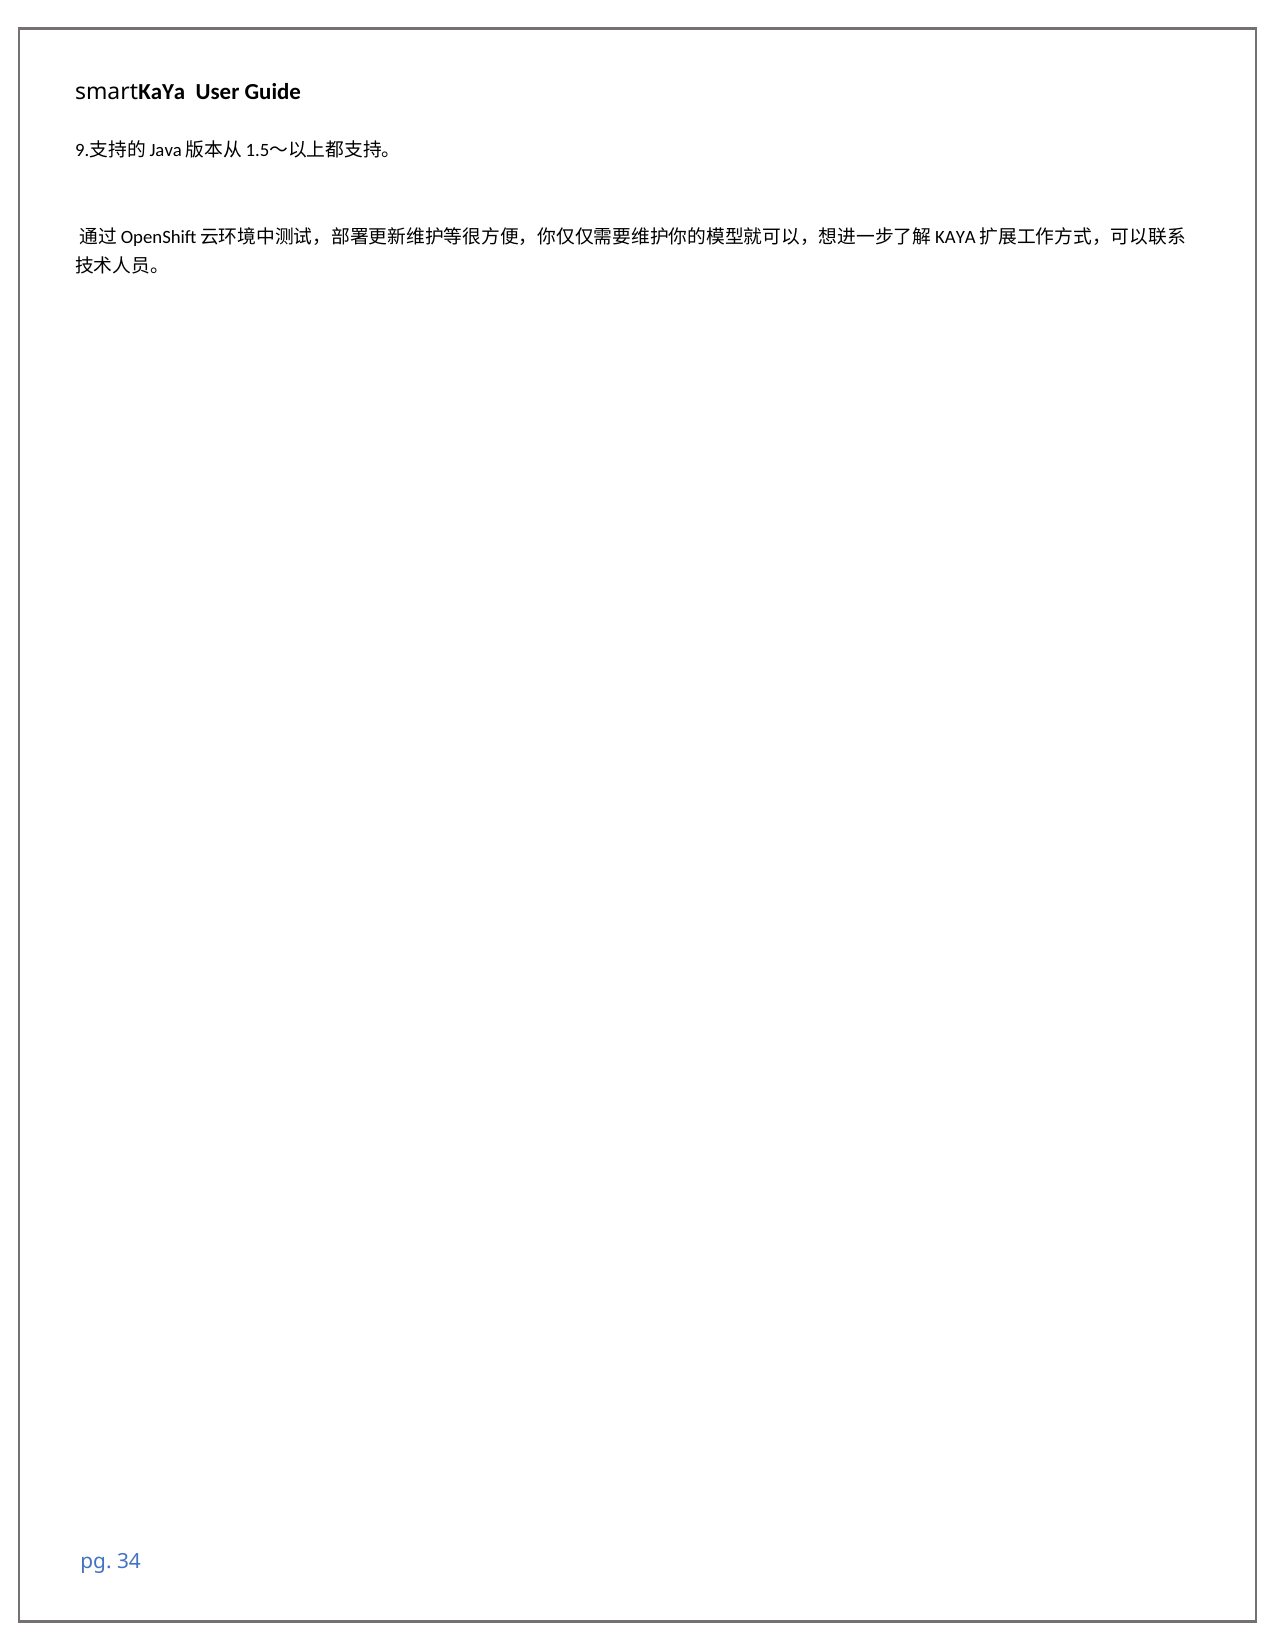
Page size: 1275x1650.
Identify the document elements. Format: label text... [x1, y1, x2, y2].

text 9.支持的Java版本从1.5～以上都支持。 [75, 134, 1200, 161]
text 通过OpenShift云环境中测试，部署更新维护等很方便，你仅仅需要维护你的模型就可以，想进一步了解KAYA扩展工作方式，可以联系技术人员。 [75, 222, 1200, 278]
